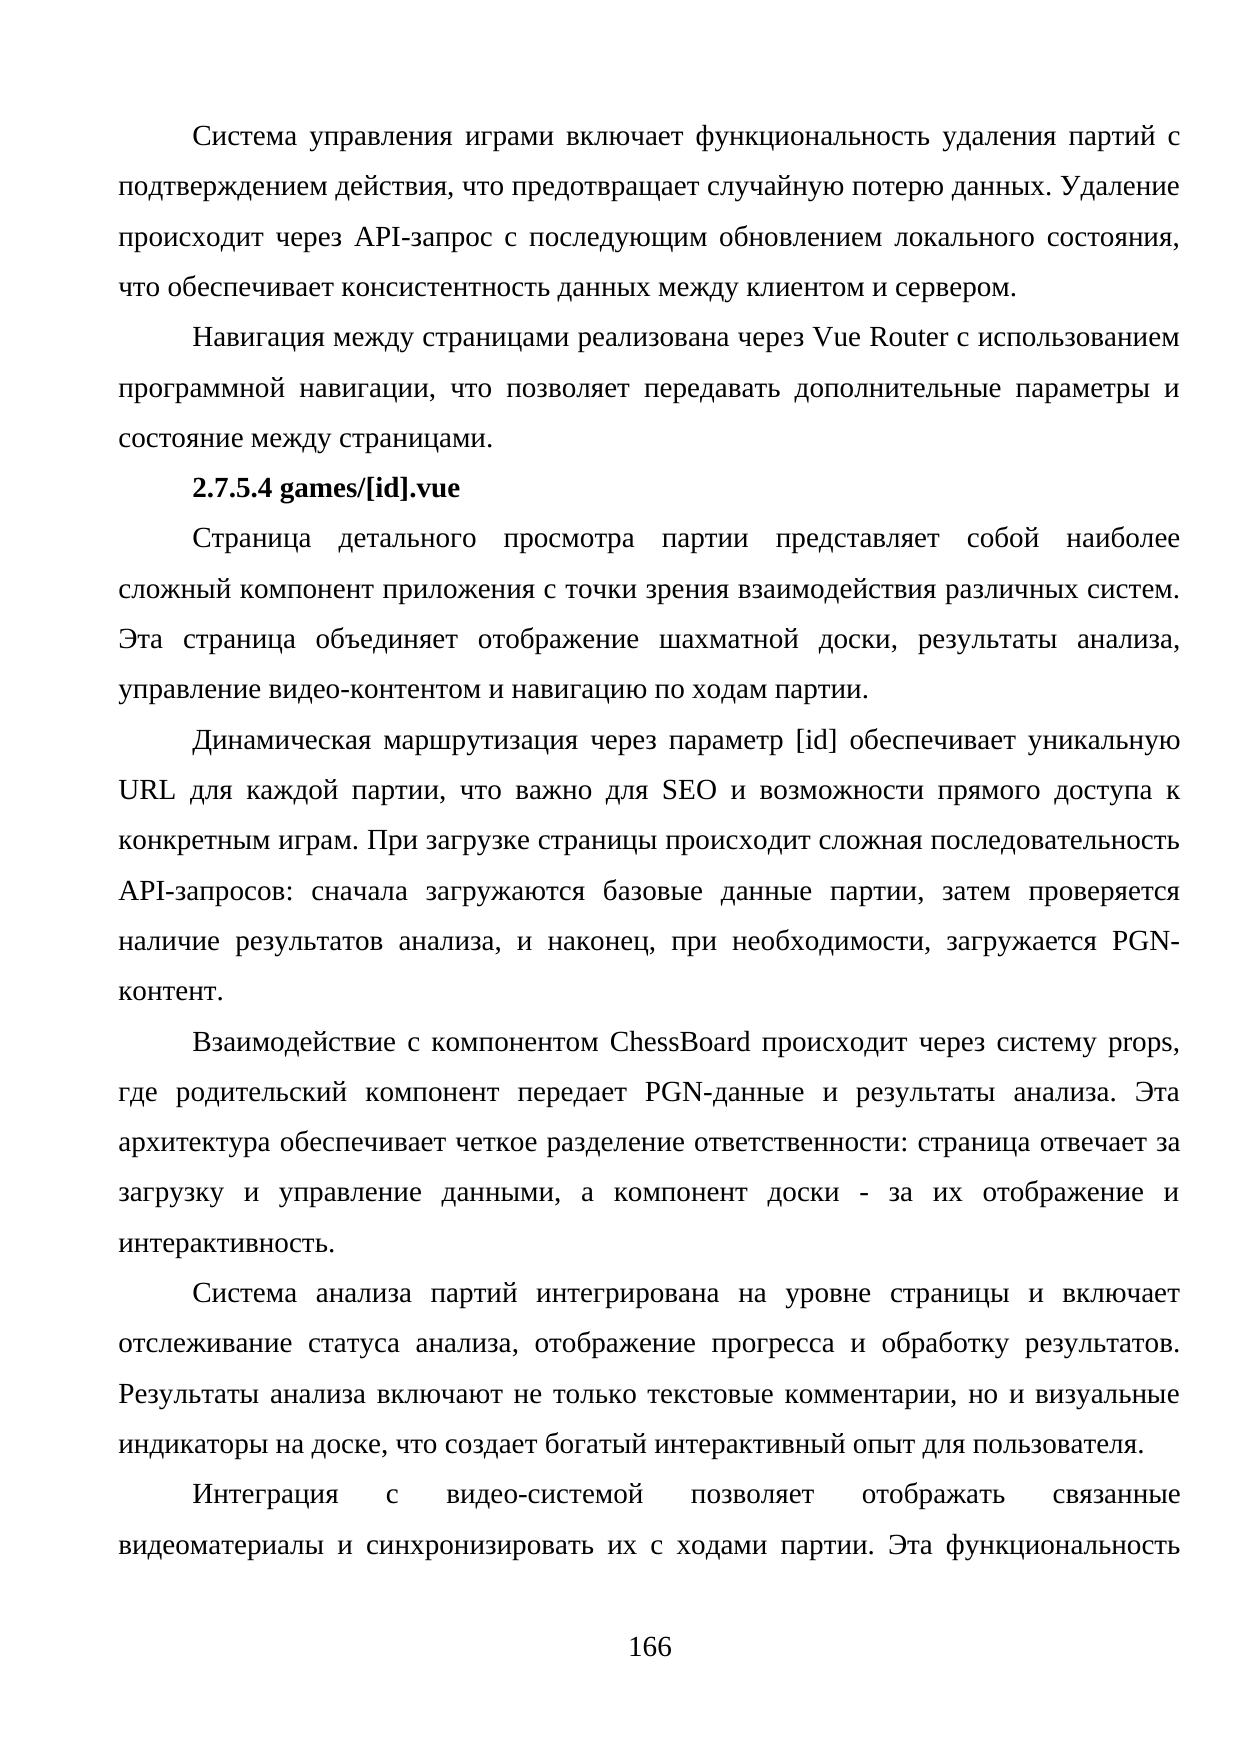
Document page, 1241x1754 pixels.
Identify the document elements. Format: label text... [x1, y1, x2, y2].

text Страница детального просмотра партии представляет собой наиболее сложный компонент приложения с точки зрения взаимодействия различных систем. Эта страница объединяет отображение шахматной доски, результаты анализа, управление видео-контентом и навигацию по ходам партии. [118, 521, 1181, 705]
text Навигация между страницами реализована через Vue Router с использованием программной навигации, что позволяет передавать дополнительные параметры и состояние между страницами. [118, 319, 1181, 453]
text Взаимодействие с компонентом ChessBoard происходит через систему props, где родительский компонент передает PGN-данные и результаты анализа. Эта архитектура обеспечивает четкое разделение ответственности: страница отвечает за загрузку и управление данными, а компонент доски - за их отображение и интерактивность. [118, 1024, 1181, 1258]
text Динамическая маршрутизация через параметр [id] обеспечивает уникальную URL для каждой партии, что важно для SEO и возможности прямого доступа к конкретным играм. При загрузке страницы происходит сложная последовательность API-запросов: сначала загружаются базовые данные партии, затем проверяется наличие результатов анализа, и наконец, при необходимости, загружается PGN-контент. [118, 722, 1181, 1007]
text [118, 1476, 1181, 1560]
subtitle 2.7.5.4 games/[id].vue [118, 470, 1181, 504]
text Система управления играми включает функциональность удаления партий с подтверждением действия, что предотвращает случайную потерю данных. Удаление происходит через API-запрос с последующим обновлением локального состояния, что обеспечивает консистентность данных между клиентом и сервером. [118, 118, 1181, 303]
text Система анализа партий интегрирована на уровне страницы и включает отслеживание статуса анализа, отображение прогресса и обработку результатов. Результаты анализа включают не только текстовые комментарии, но и визуальные индикаторы на доске, что создает богатый интерактивный опыт для пользователя. [118, 1275, 1181, 1460]
